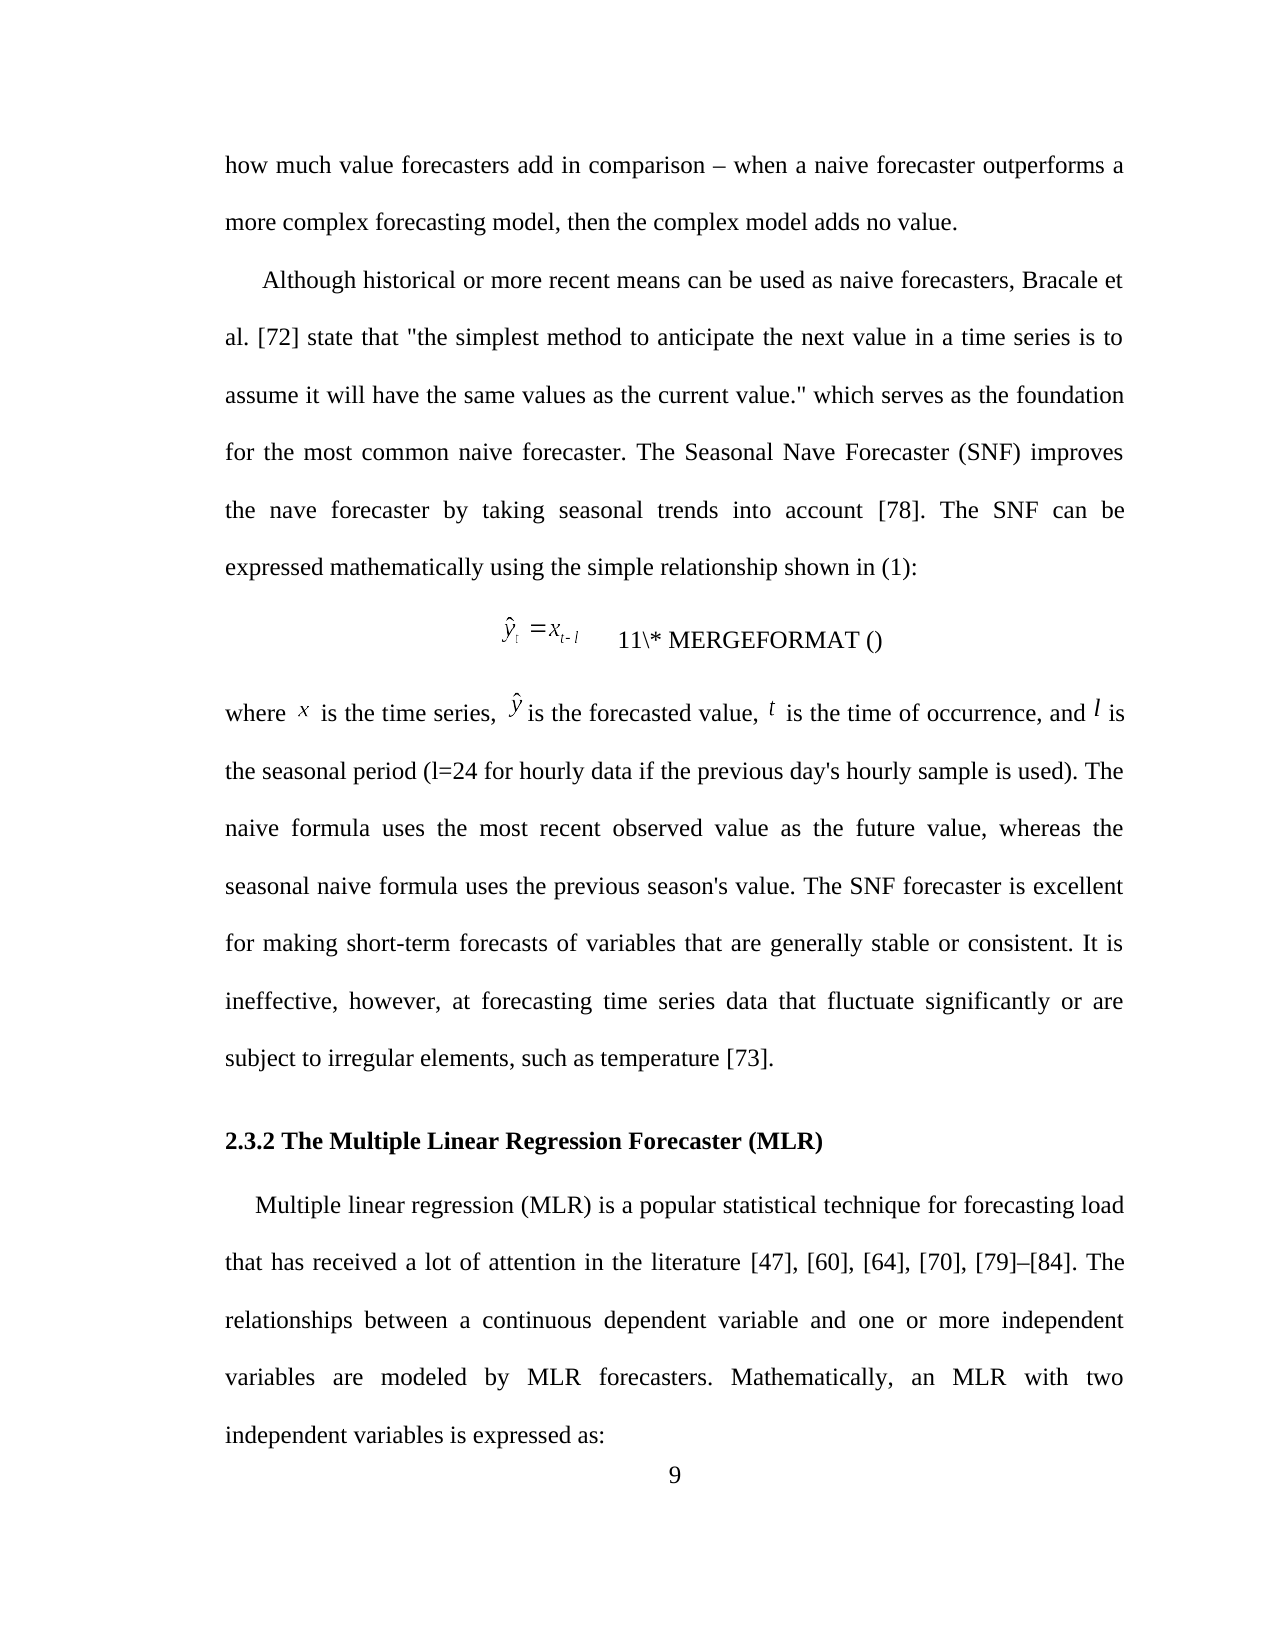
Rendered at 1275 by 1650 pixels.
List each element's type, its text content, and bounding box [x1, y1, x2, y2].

text where is the time series, is the forecasted value, is the time of occurrence, and is the seasonal period (l=24 for hourly data if the previous day's hourly sample is used). The naive formula uses the most recent observed value as the future value, whereas the seasonal naive formula uses the previous season's value. The SNF forecaster is excellent for making short-term forecasts of variables that are generally stable or consistent. It is ineffective, however, at forecasting time series data that fluctuate significantly or are subject to irregular elements, such as temperature [73]. [225, 689, 1125, 1072]
subtitle 2.3.2 The Multiple Linear Regression Forecaster (MLR) [225, 1126, 1125, 1155]
text Although historical or more recent means can be used as naive forecasters, Bracale et al. [72] state that "the simplest method to anticipate the next value in a time series is to assume it will have the same values as the current value." which serves as the foundation for the most common naive forecaster. The Seasonal Nave Forecaster (SNF) improves the nave forecaster by taking seasonal trends into account [78]. The SNF can be expressed mathematically using the simple relationship shown in (1): [225, 265, 1125, 581]
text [225, 150, 1125, 236]
text Multiple linear regression (MLR) is a popular statistical technique for forecasting load that has received a lot of attention in the literature [47], [60], [64], [70], [79]–[84]. The relationships between a continuous dependent variable and one or more independent variables are modeled by MLR forecasters. Mathematically, an MLR with two independent variables is expressed as: [225, 1190, 1125, 1448]
